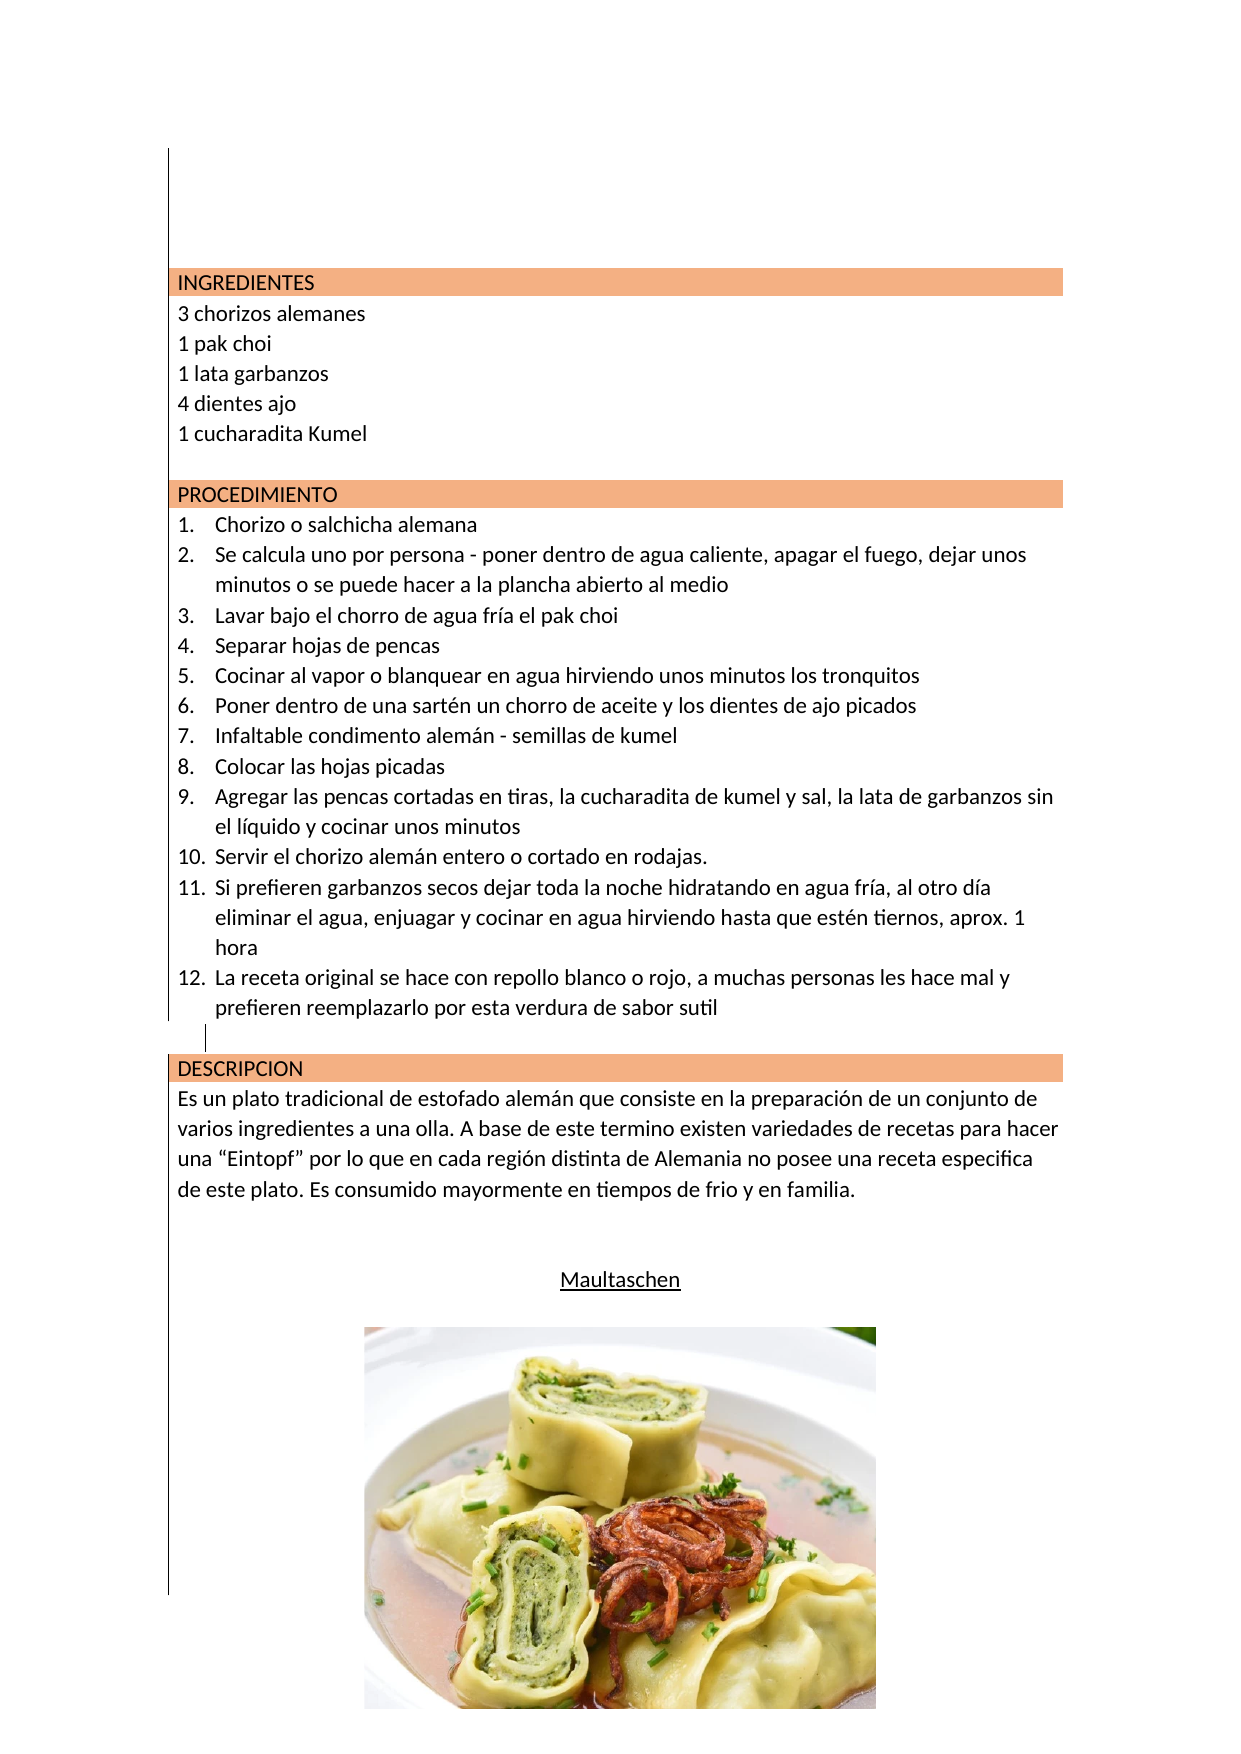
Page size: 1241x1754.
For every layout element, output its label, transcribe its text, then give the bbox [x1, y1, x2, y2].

text DESCRIPCION [169, 1054, 1063, 1082]
text 1 cucharadita Kumel [169, 419, 1063, 447]
text Es un plato tradicional de estofado alemán que consiste en la preparación de un conjunto de varios ingredientes a una olla. A base de este termino existen variedades de recetas para hacer una “Eintopf” por lo que en cada región distinta de Alemania no posee una receta especifica de este plato. Es consumido mayormente en tiempos de frio y en familia. [169, 1084, 1063, 1203]
list Cocinar al vapor o blanquear en agua hirviendo unos minutos los tronquitos [169, 661, 1063, 689]
text 3 chorizos alemanes [169, 299, 1063, 327]
text INGREDIENTES [169, 268, 1063, 296]
text PROCEDIMIENTO [169, 480, 1063, 508]
list Infaltable condimento alemán - semillas de kumel [169, 722, 1063, 749]
text 1 pak choi [169, 329, 1063, 357]
list La receta original se hace con repollo blanco o rojo, a muchas personas les hace mal y prefieren reemplazarlo por esta verdura de sabor sutil [169, 963, 1063, 1021]
text Maultaschen [169, 1265, 1063, 1293]
list Si prefieren garbanzos secos dejar toda la noche hidratando en agua fría, al otro día eliminar el agua, enjuagar y cocinar en agua hirviendo hasta que estén tiernos, aprox. 1 hora [169, 873, 1063, 961]
list Agregar las pencas cortadas en tiras, la cucharadita de kumel y sal, la lata de garbanzos sin el líquido y cocinar unos minutos [169, 782, 1063, 840]
list Chorizo o salchicha alemana [169, 510, 1063, 538]
list Servir el chorizo alemán entero o cortado en rodajas. [169, 842, 1063, 870]
list Colocar las hojas picadas [169, 752, 1063, 780]
list Poner dentro de una sartén un chorro de aceite y los dientes de ajo picados [169, 691, 1063, 719]
text 1 lata garbanzos [169, 359, 1063, 387]
list Se calcula uno por persona - poner dentro de agua caliente, apagar el fuego, dejar unos minutos o se puede hacer a la plancha abierto al medio [169, 540, 1063, 598]
list Separar hojas de pencas [169, 631, 1063, 659]
picture [364, 1327, 876, 1709]
list Lavar bajo el chorro de agua fría el pak choi [169, 601, 1063, 629]
text 4 dientes ajo [169, 389, 1063, 417]
